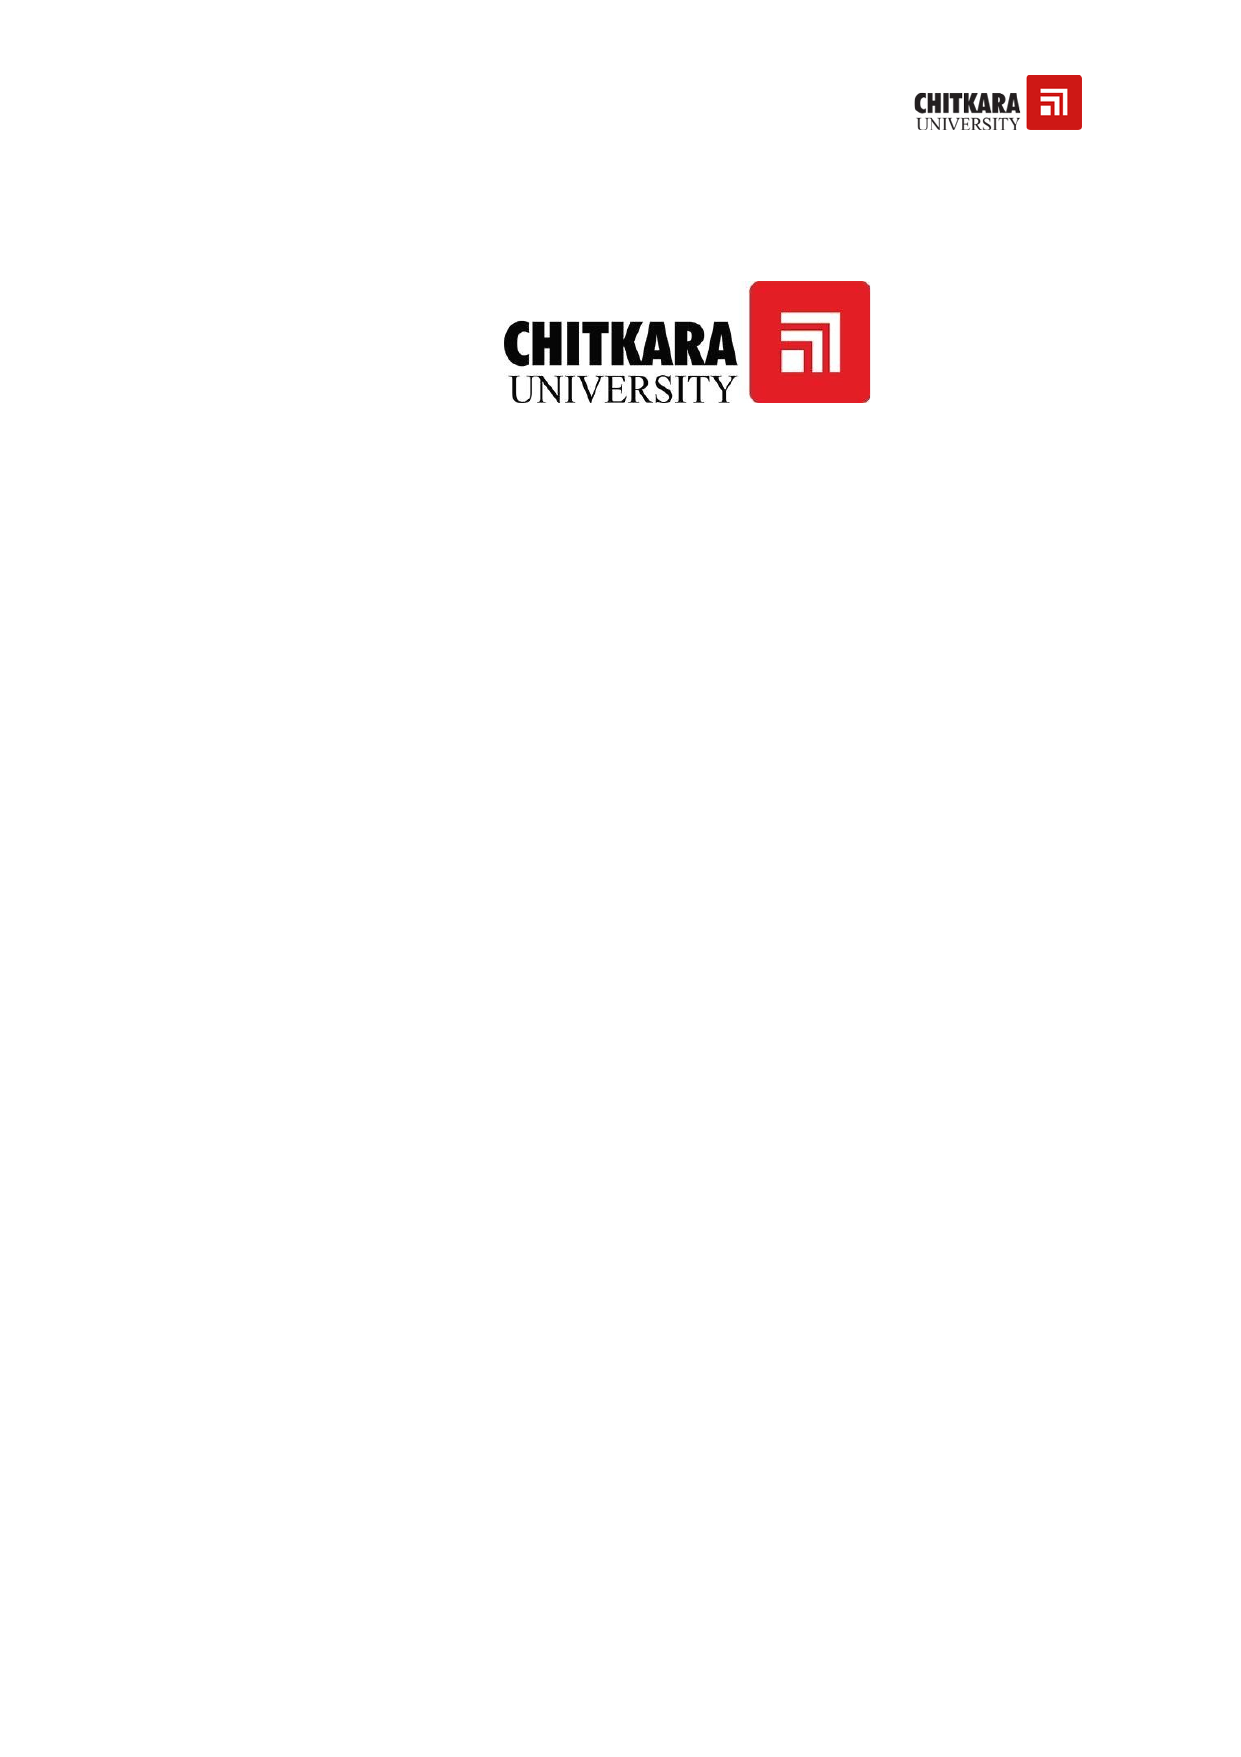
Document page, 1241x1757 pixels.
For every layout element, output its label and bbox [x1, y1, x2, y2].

picture [504, 281, 871, 403]
picture [914, 75, 1085, 133]
